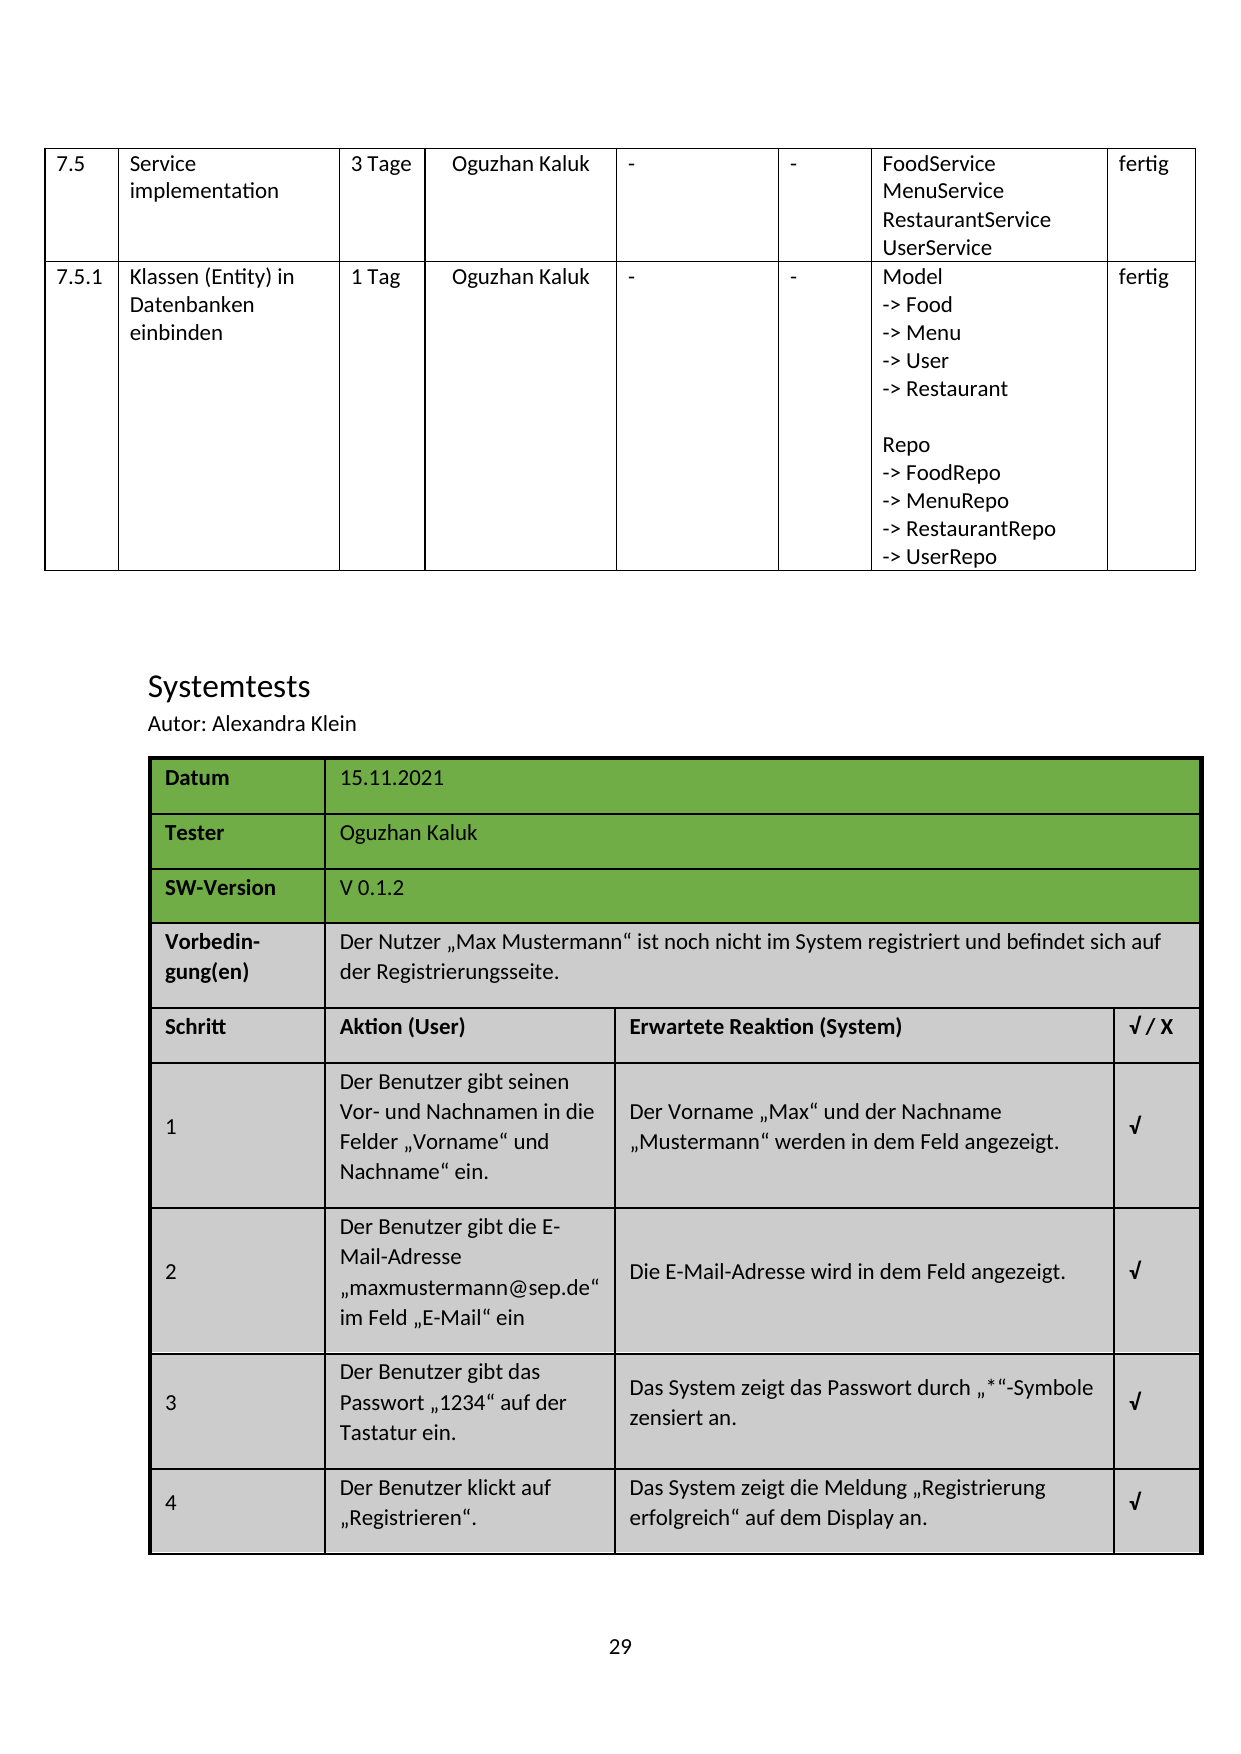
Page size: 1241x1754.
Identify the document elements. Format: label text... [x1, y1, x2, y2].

table_cell Das System zeigt die Meldung „Registrierung erfolgreich“ auf dem Display an. [616, 1470, 1113, 1552]
table_cell - [779, 149, 871, 261]
table_cell 7.5 [46, 149, 118, 261]
table_cell - [779, 262, 871, 570]
table_cell √ [1115, 1355, 1199, 1468]
table_cell √ / X [1115, 1009, 1199, 1062]
table_cell 3 [152, 1355, 324, 1468]
table_cell Aktion (User) [326, 1009, 614, 1062]
table_cell 2 [152, 1209, 324, 1352]
table_cell Der Benutzer gibt das Passwort „1234“ auf der Tastatur ein. [326, 1355, 614, 1468]
subtitle Systemtests [148, 665, 1093, 706]
text Autor: Alexandra Klein [148, 709, 1093, 737]
table_cell - [617, 149, 778, 261]
table_cell Oguzhan Kaluk [426, 149, 616, 261]
table_cell FoodService MenuService RestaurantService UserService [872, 149, 1107, 261]
table_cell √ [1115, 1064, 1199, 1207]
table_cell √ [1115, 1209, 1199, 1352]
table_cell Tester [152, 815, 324, 868]
table_cell √ [1115, 1470, 1199, 1552]
table_cell Der Benutzer klickt auf „Registrieren“. [326, 1470, 614, 1552]
table_cell Die E-Mail-Adresse wird in dem Feld angezeigt. [616, 1209, 1113, 1352]
table_cell 4 [152, 1470, 324, 1552]
table_cell Das System zeigt das Passwort durch „*“-Symbole zensiert an. [616, 1355, 1113, 1468]
table_cell 1 [152, 1064, 324, 1207]
table_cell Model -> Food -> Menu -> User -> Restaurant Repo -> FoodRepo -> MenuRepo -> RestaurantRepo -> UserRepo [872, 262, 1107, 570]
table_cell 1 Tag [340, 262, 424, 570]
table_cell Vorbedin-gung(en) [152, 924, 324, 1007]
table_cell 3 Tage [340, 149, 424, 261]
table_cell SW-Version [152, 870, 324, 922]
table_header 15.11.2021 [326, 760, 1199, 813]
table_cell fertig [1108, 149, 1195, 261]
table_cell Der Vorname „Max“ und der Nachname „Mustermann“ werden in dem Feld angezeigt. [616, 1064, 1113, 1207]
table_cell Klassen (Entity) in Datenbanken einbinden [119, 262, 339, 570]
table_cell Service implementation [119, 149, 339, 261]
table_cell V 0.1.2 [326, 870, 1199, 922]
table_cell Der Nutzer „Max Mustermann“ ist noch nicht im System registriert und befindet sich auf der Registrierungsseite. [326, 924, 1199, 1007]
table_cell Der Benutzer gibt die E-Mail-Adresse „maxmustermann@sep.de“ im Feld „E-Mail“ ein [326, 1209, 614, 1352]
table_cell - [617, 262, 778, 570]
table_cell Der Benutzer gibt seinen Vor- und Nachnamen in die Felder „Vorname“ und Nachname“ ein. [326, 1064, 614, 1207]
table_cell Schritt [152, 1009, 324, 1062]
table_cell fertig [1108, 262, 1195, 570]
table_cell Oguzhan Kaluk [326, 815, 1199, 868]
table_header Datum [152, 760, 324, 813]
table_cell 7.5.1 [46, 262, 118, 570]
table_cell Erwartete Reaktion (System) [616, 1009, 1113, 1062]
table_cell Oguzhan Kaluk [426, 262, 616, 570]
